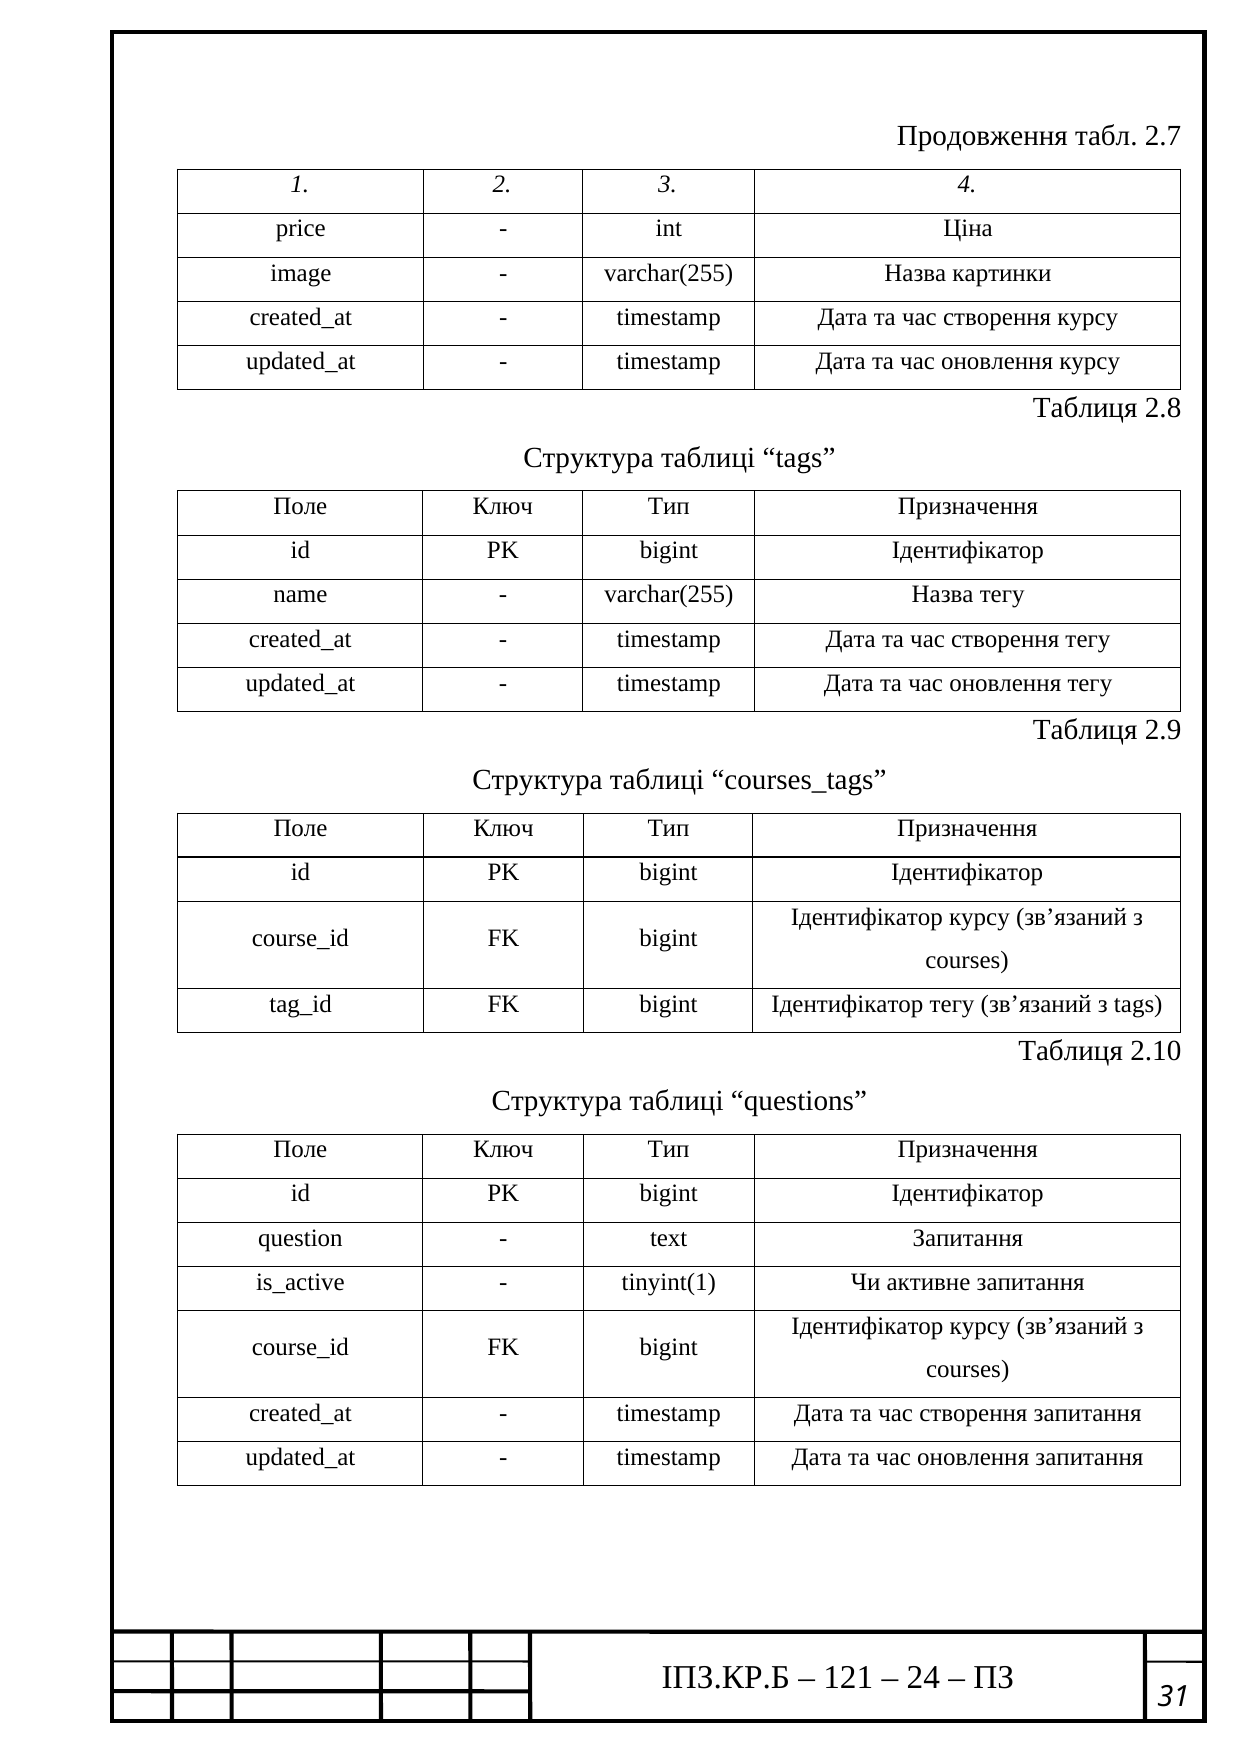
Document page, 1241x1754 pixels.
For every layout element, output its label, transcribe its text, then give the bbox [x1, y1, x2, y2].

table_cell image [178, 258, 423, 301]
table_cell bigint [584, 858, 752, 901]
table_cell created_at [178, 1398, 422, 1441]
text Структура таблиці “tags” [177, 440, 1181, 474]
table_cell tinyint(1) [584, 1267, 754, 1310]
table_header Тип [584, 814, 752, 856]
table_cell Дата та час створення запитання [755, 1398, 1180, 1441]
table_cell id [178, 1179, 422, 1222]
table_cell Ідентифікатор [755, 1179, 1180, 1222]
table_header 4. [755, 170, 1180, 212]
text Структура таблиці “courses_tags” [177, 762, 1181, 796]
table_cell Ідентифікатор тегу (зв’язаний з tags) [753, 989, 1180, 1032]
text Структура таблиці “questions” [177, 1083, 1181, 1117]
table_header 2. [424, 170, 582, 212]
table_cell PK [423, 1179, 583, 1222]
table_cell Чи активне запитання [755, 1267, 1180, 1310]
table_cell Дата та час оновлення запитання [755, 1442, 1180, 1485]
table_cell Назва тегу [755, 580, 1180, 623]
text Таблиця 2.8 [177, 390, 1181, 423]
table_cell - [423, 1442, 583, 1485]
table_header Призначення [755, 1135, 1180, 1177]
table_header 1. [178, 170, 423, 212]
table_cell varchar(255) [583, 580, 754, 623]
table_cell Ідентифікатор [755, 536, 1180, 578]
table_cell PK [424, 858, 583, 901]
table_cell bigint [584, 989, 752, 1032]
table_cell bigint [584, 1311, 754, 1397]
table_cell Дата та час оновлення курсу [755, 346, 1180, 389]
table_cell - [424, 346, 582, 389]
table_cell id [178, 536, 422, 578]
table_cell created_at [178, 302, 423, 345]
table_cell updated_at [178, 1442, 422, 1485]
table_header Ключ [423, 491, 582, 534]
table_cell Назва картинки [755, 258, 1180, 301]
table_cell Ідентифікатор [753, 858, 1180, 901]
table_header Ключ [424, 814, 583, 856]
table_cell varchar(255) [583, 258, 754, 301]
table_header 3. [583, 170, 754, 212]
table_cell Дата та час створення тегу [755, 624, 1180, 667]
table_cell timestamp [583, 302, 754, 345]
table_cell course_id [178, 902, 423, 988]
table_cell id [178, 858, 423, 901]
table_header Тип [583, 491, 754, 534]
table_cell - [423, 668, 582, 711]
table_header Призначення [753, 814, 1180, 856]
table_header Ключ [423, 1135, 583, 1177]
table_header Поле [178, 1135, 422, 1177]
table_header Призначення [755, 491, 1180, 534]
table_cell - [423, 624, 582, 667]
table_cell - [423, 1267, 583, 1310]
table_cell bigint [584, 902, 752, 988]
table_cell - [424, 258, 582, 301]
table_cell created_at [178, 624, 422, 667]
table_header Тип [584, 1135, 754, 1177]
table_cell bigint [584, 1179, 754, 1222]
table_cell updated_at [178, 668, 422, 711]
table_cell - [423, 1398, 583, 1441]
table_cell Дата та час оновлення тегу [755, 668, 1180, 711]
table_cell timestamp [583, 346, 754, 389]
table_cell - [424, 214, 582, 257]
table_cell course_id [178, 1311, 422, 1397]
table_cell int [583, 214, 754, 257]
text Продовження табл. 2.7 [177, 118, 1181, 152]
table_cell Запитання [755, 1223, 1180, 1266]
table_cell price [178, 214, 423, 257]
table_cell Ціна [755, 214, 1180, 257]
table_cell is_active [178, 1267, 422, 1310]
table_cell timestamp [583, 668, 754, 711]
table_header Поле [178, 491, 422, 534]
table_cell text [584, 1223, 754, 1266]
table_cell FK [424, 902, 583, 988]
table_cell Дата та час створення курсу [755, 302, 1180, 345]
table_header Поле [178, 814, 423, 856]
text Таблиця 2.10 [177, 1033, 1181, 1066]
table_cell timestamp [584, 1398, 754, 1441]
table_cell Ідентифікатор курсу (зв’язаний з courses) [753, 902, 1180, 988]
table_cell tag_id [178, 989, 423, 1032]
table_cell timestamp [583, 624, 754, 667]
table_cell - [423, 1223, 583, 1266]
table_cell bigint [583, 536, 754, 578]
table_cell updated_at [178, 346, 423, 389]
text Таблиця 2.9 [177, 712, 1181, 745]
table_cell PK [423, 536, 582, 578]
table_cell Ідентифікатор курсу (зв’язаний з courses) [755, 1311, 1180, 1397]
table_cell - [424, 302, 582, 345]
table_cell name [178, 580, 422, 623]
table_cell FK [423, 1311, 583, 1397]
table_cell timestamp [584, 1442, 754, 1485]
table_cell - [423, 580, 582, 623]
table_cell question [178, 1223, 422, 1266]
table_cell FK [424, 989, 583, 1032]
